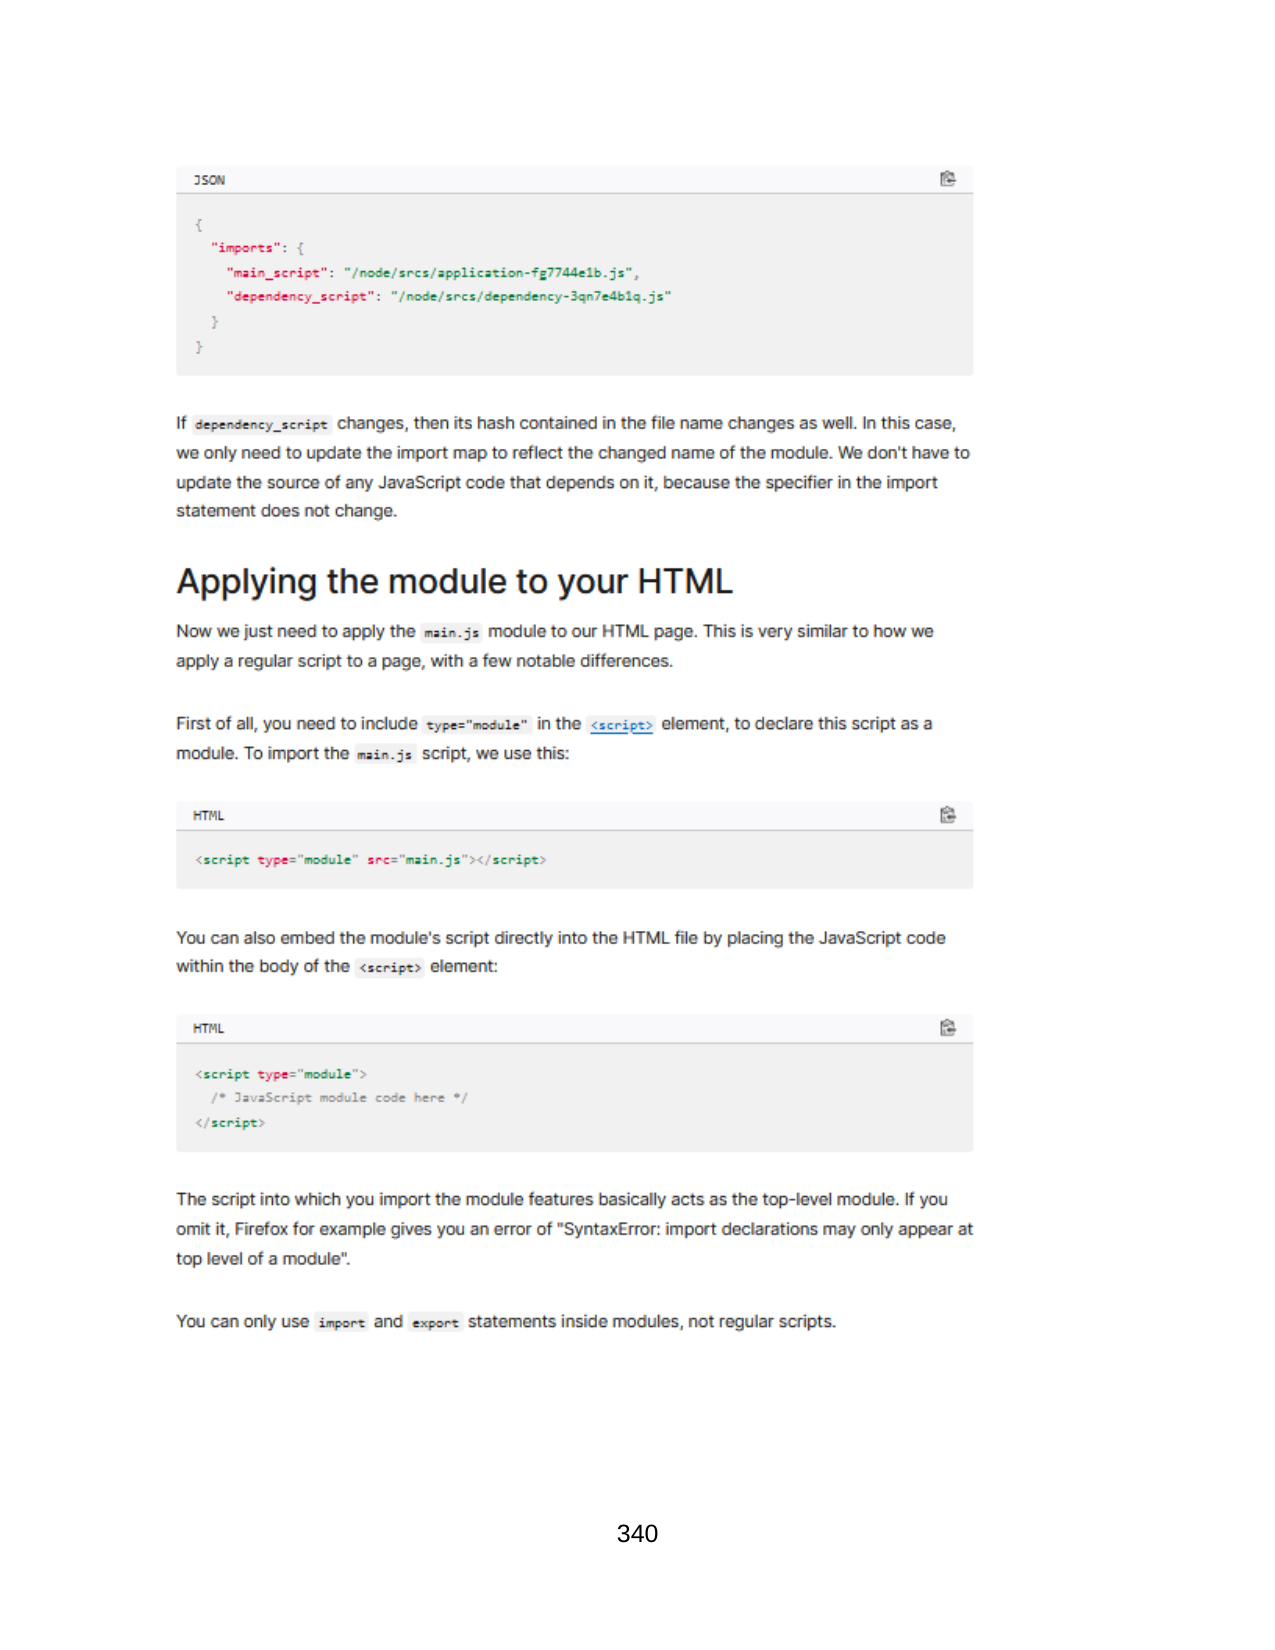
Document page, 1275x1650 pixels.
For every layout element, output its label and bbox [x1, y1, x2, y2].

picture [150, 150, 1019, 1351]
